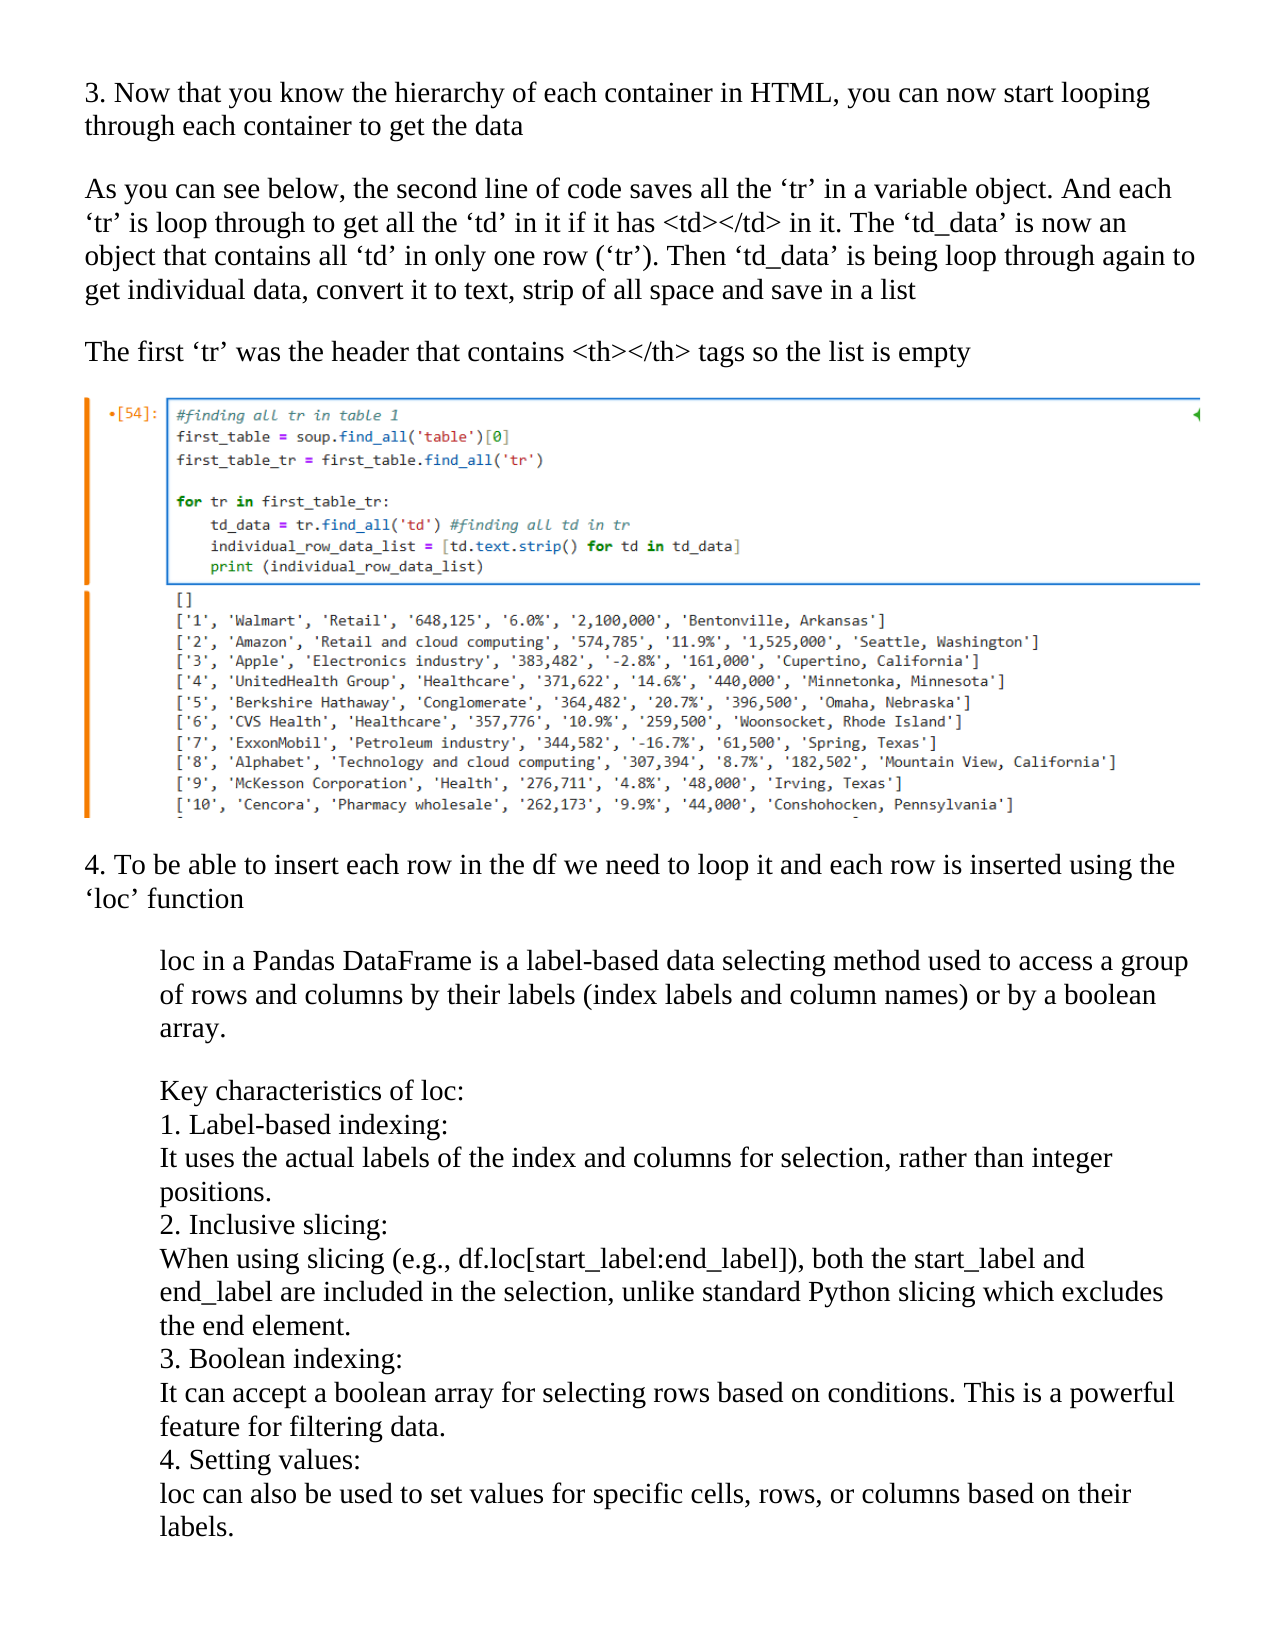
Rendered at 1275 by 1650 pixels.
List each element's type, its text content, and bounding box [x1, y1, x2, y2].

text 4. To be able to insert each row in the df we need to loop it and each row is inserted using the ‘loc’ function [84, 847, 1200, 914]
text 3. Boolean indexing: [159, 1342, 1200, 1375]
text Key characteristics of loc: [159, 1073, 1200, 1107]
text It can accept a boolean array for selecting rows based on conditions. This is a powerful feature for filtering data. [159, 1375, 1200, 1442]
text 3. Now that you know the hierarchy of each container in HTML, you can now start looping through each container to get the data [84, 75, 1200, 142]
text loc can also be used to set values for specific cells, rows, or columns based on their labels. [159, 1476, 1200, 1543]
text It uses the actual labels of the index and columns for selection, rather than integer positions. [159, 1140, 1200, 1207]
text 2. Inclusive slicing: [159, 1207, 1200, 1241]
text 4. Setting values: [159, 1442, 1200, 1476]
text loc in a Pandas DataFrame is a label-based data selecting method used to access a group of rows and columns by their labels (index labels and column names) or by a boolean array. [159, 943, 1200, 1044]
text The first ‘tr’ was the header that contains <th></th> tags so the list is empty [84, 334, 1200, 368]
text 1. Label-based indexing: [159, 1107, 1200, 1140]
picture [84, 397, 1200, 818]
text As you can see below, the second line of code saves all the ‘tr’ in a variable object. And each ‘tr’ is loop through to get all the ‘td’ in it if it has <td></td> in it. The ‘td_data’ is now an object that contains all ‘td’ in only one row (‘tr’). Then ‘td_data’ is being loop through again to get individual data, convert it to text, strip of all space and save in a list [84, 171, 1200, 305]
text When using slicing (e.g., df.loc[start_label:end_label]), both the start_label and end_label are included in the selection, unlike standard Python slicing which excludes the end element. [159, 1241, 1200, 1342]
